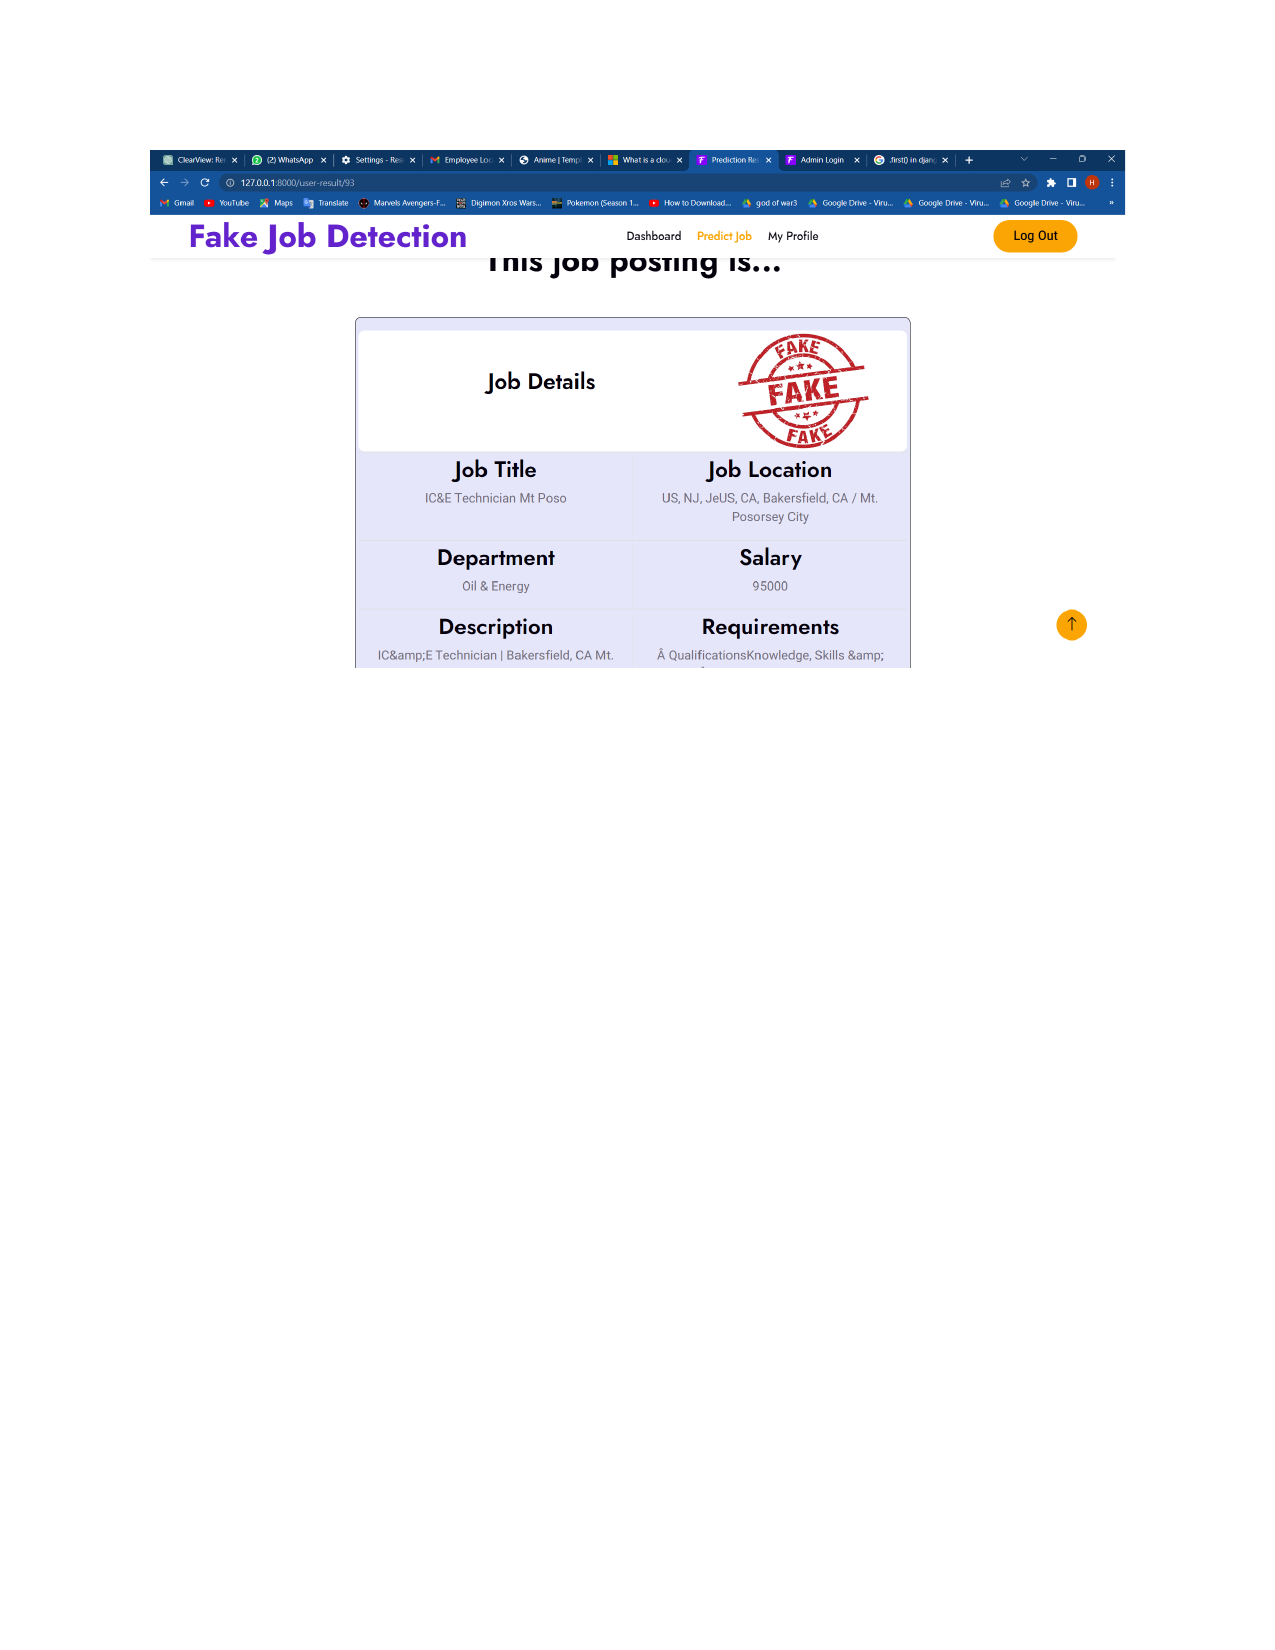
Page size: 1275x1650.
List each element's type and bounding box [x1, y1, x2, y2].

picture [150, 150, 1125, 668]
